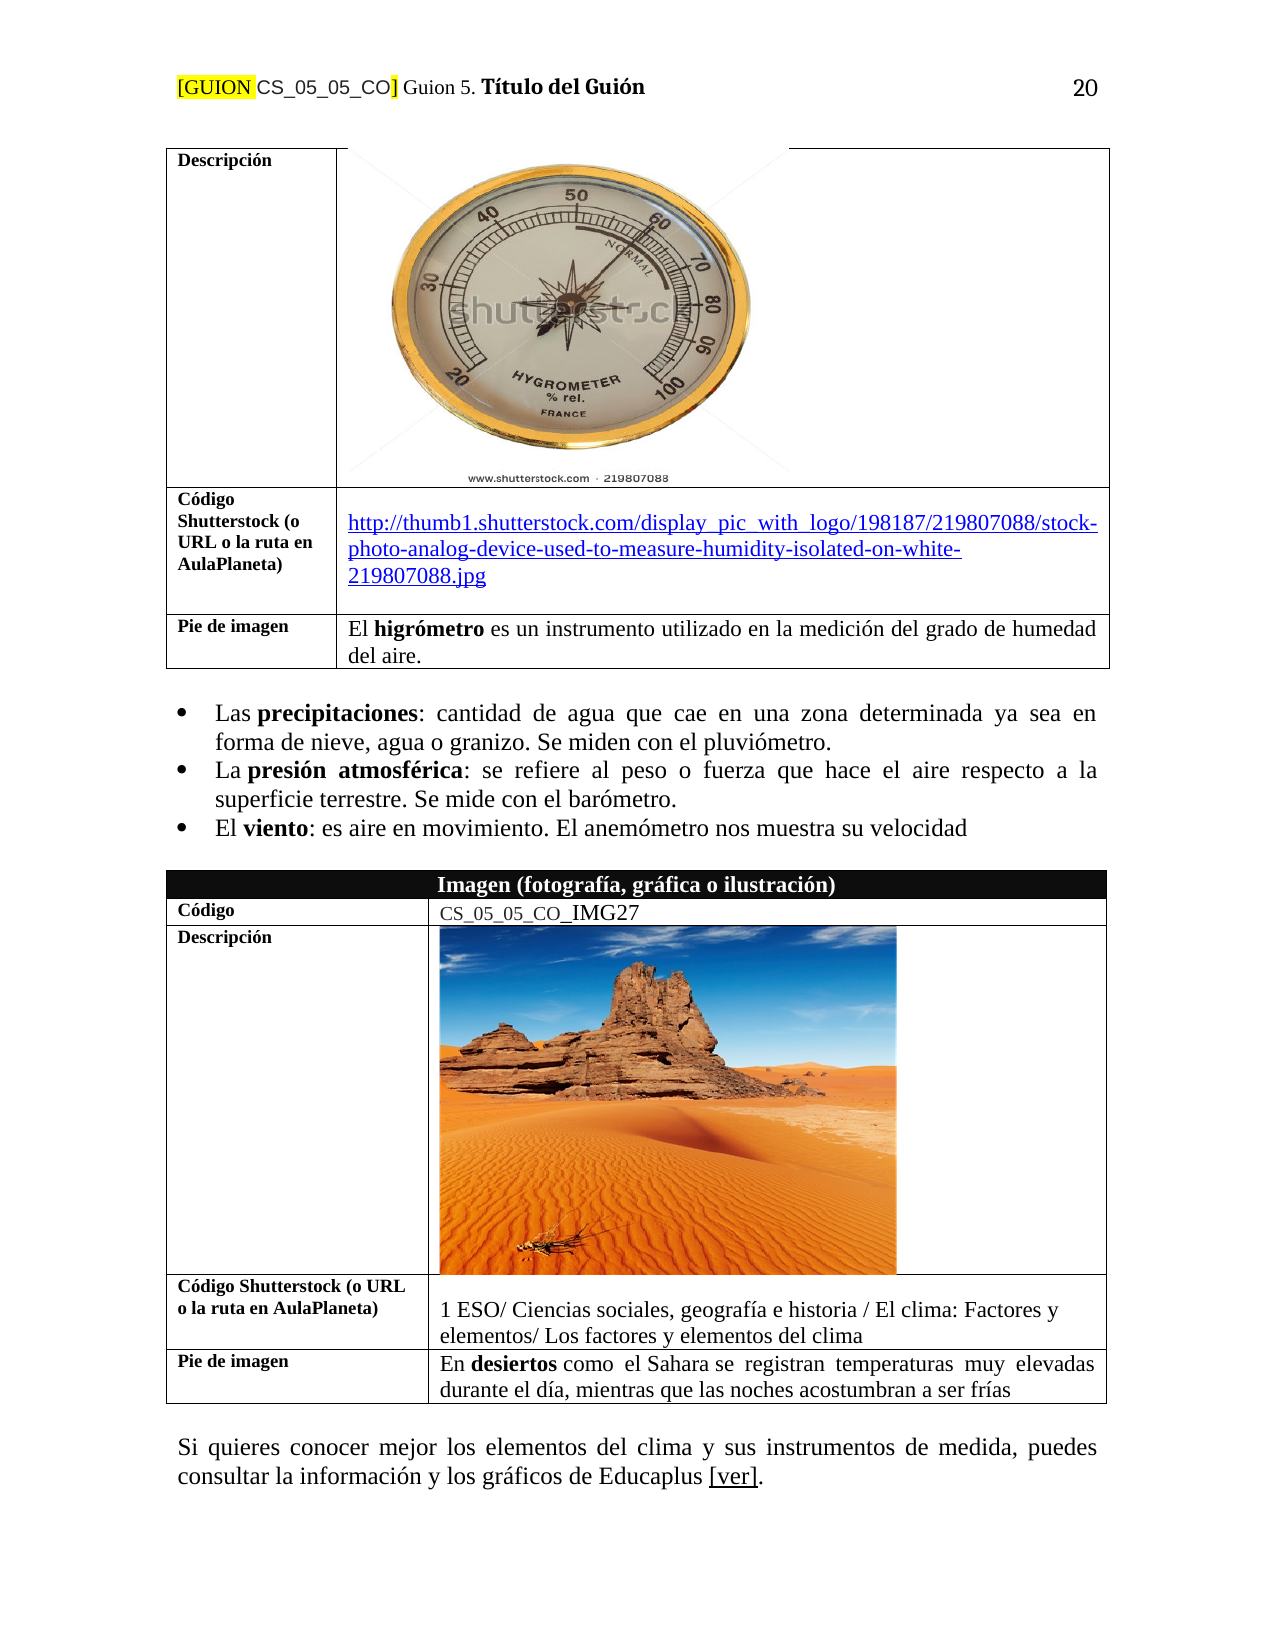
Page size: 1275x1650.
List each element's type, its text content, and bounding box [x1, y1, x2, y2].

table_cell [897, 926, 1106, 1274]
table_cell Pie de imagen [167, 615, 336, 668]
table_cell Código [167, 899, 428, 925]
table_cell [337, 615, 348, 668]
table_cell [789, 149, 1109, 487]
table_cell Código Shutterstock (o URL o la ruta en AulaPlaneta) [167, 1275, 428, 1349]
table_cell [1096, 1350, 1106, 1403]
table_cell Código Shutterstock (o URL o la ruta en AulaPlaneta) [167, 488, 336, 614]
table_cell Pie de imagen [167, 1350, 428, 1403]
text Si quieres conocer mejor los elementos del clima y sus instrumentos de medida, puedes consultar la información y los gráficos de Educaplus [ver]. [177, 1432, 1098, 1490]
table_header Imagen (fotografía, gráfica o ilustración) [167, 871, 1106, 898]
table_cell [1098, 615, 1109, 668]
table_cell [337, 149, 347, 487]
list Las precipitaciones: cantidad de agua que cae en una zona determinada ya sea en forma de nieve, agua o granizo. Se miden con el pluviómetro. [177, 698, 1098, 755]
table_cell Descripción [167, 149, 336, 487]
table_cell http://thumb1.shutterstock.com/display_pic_with_logo/198187/219807088/stock-photo-analog-device-used-to-measure-humidity-isolated-on-white-219807088.jpg [337, 488, 1109, 614]
picture [347, 148, 789, 487]
list La presión atmosférica: se refiere al peso o fuerza que hace el aire respecto a la superficie terrestre. Se mide con el barómetro. [177, 755, 1098, 813]
table_cell 1 ESO/ Ciencias sociales, geografía e historia / El clima: Factores y elementos/ Los factores y elementos del clima [429, 1275, 1106, 1349]
table_cell [429, 926, 439, 1274]
list El viento: es aire en movimiento. El anemómetro nos muestra su velocidad [177, 813, 1098, 842]
picture [439, 926, 897, 1275]
table_cell Descripción [167, 926, 428, 1274]
table_cell CS_05_05_CO_IMG27 [429, 899, 1106, 925]
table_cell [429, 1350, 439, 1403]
